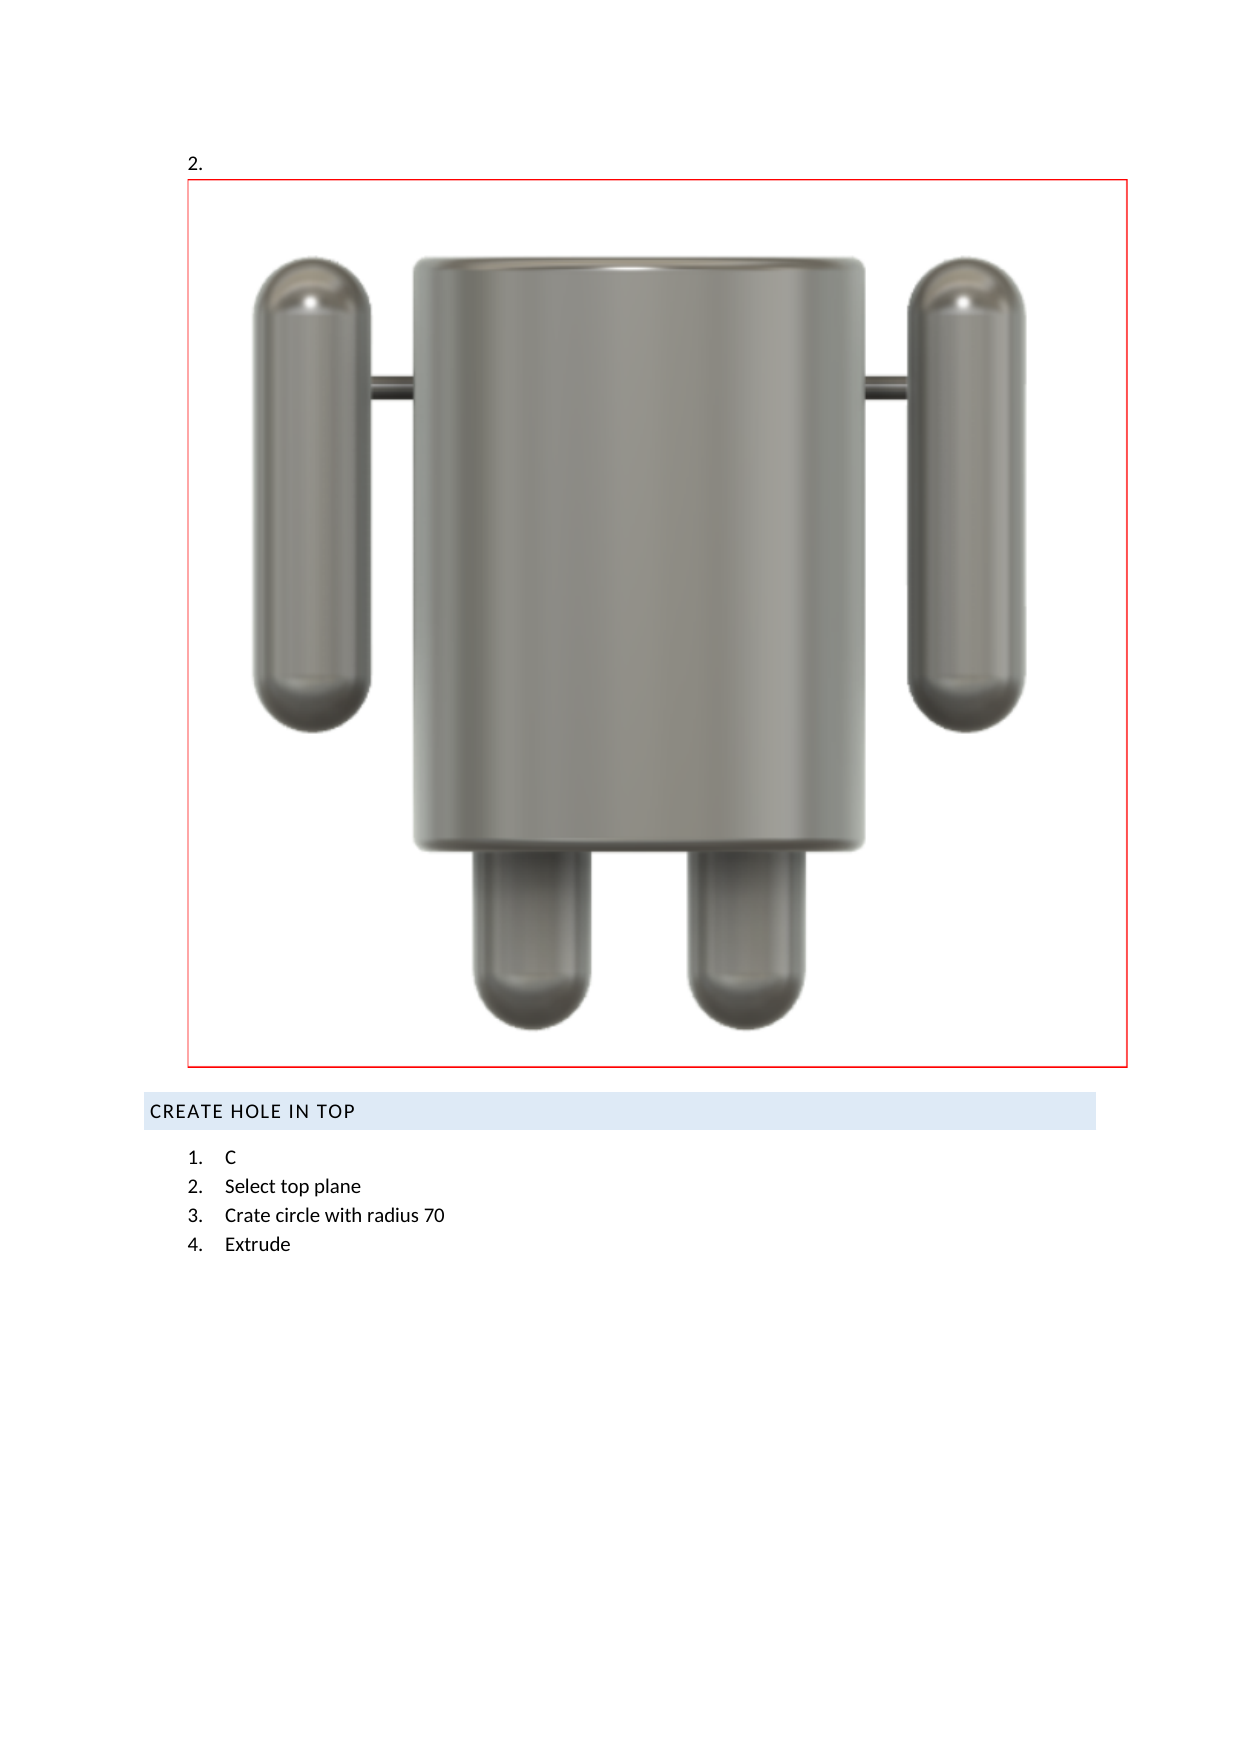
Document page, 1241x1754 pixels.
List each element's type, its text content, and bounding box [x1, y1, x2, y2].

list Crate circle with radius 70 [187, 1202, 1090, 1228]
list Select top plane [187, 1173, 1090, 1198]
subtitle Create hole in top [150, 1098, 1090, 1123]
picture [187, 179, 1128, 1068]
list C [187, 1144, 1090, 1169]
list Extrude [187, 1231, 1090, 1257]
